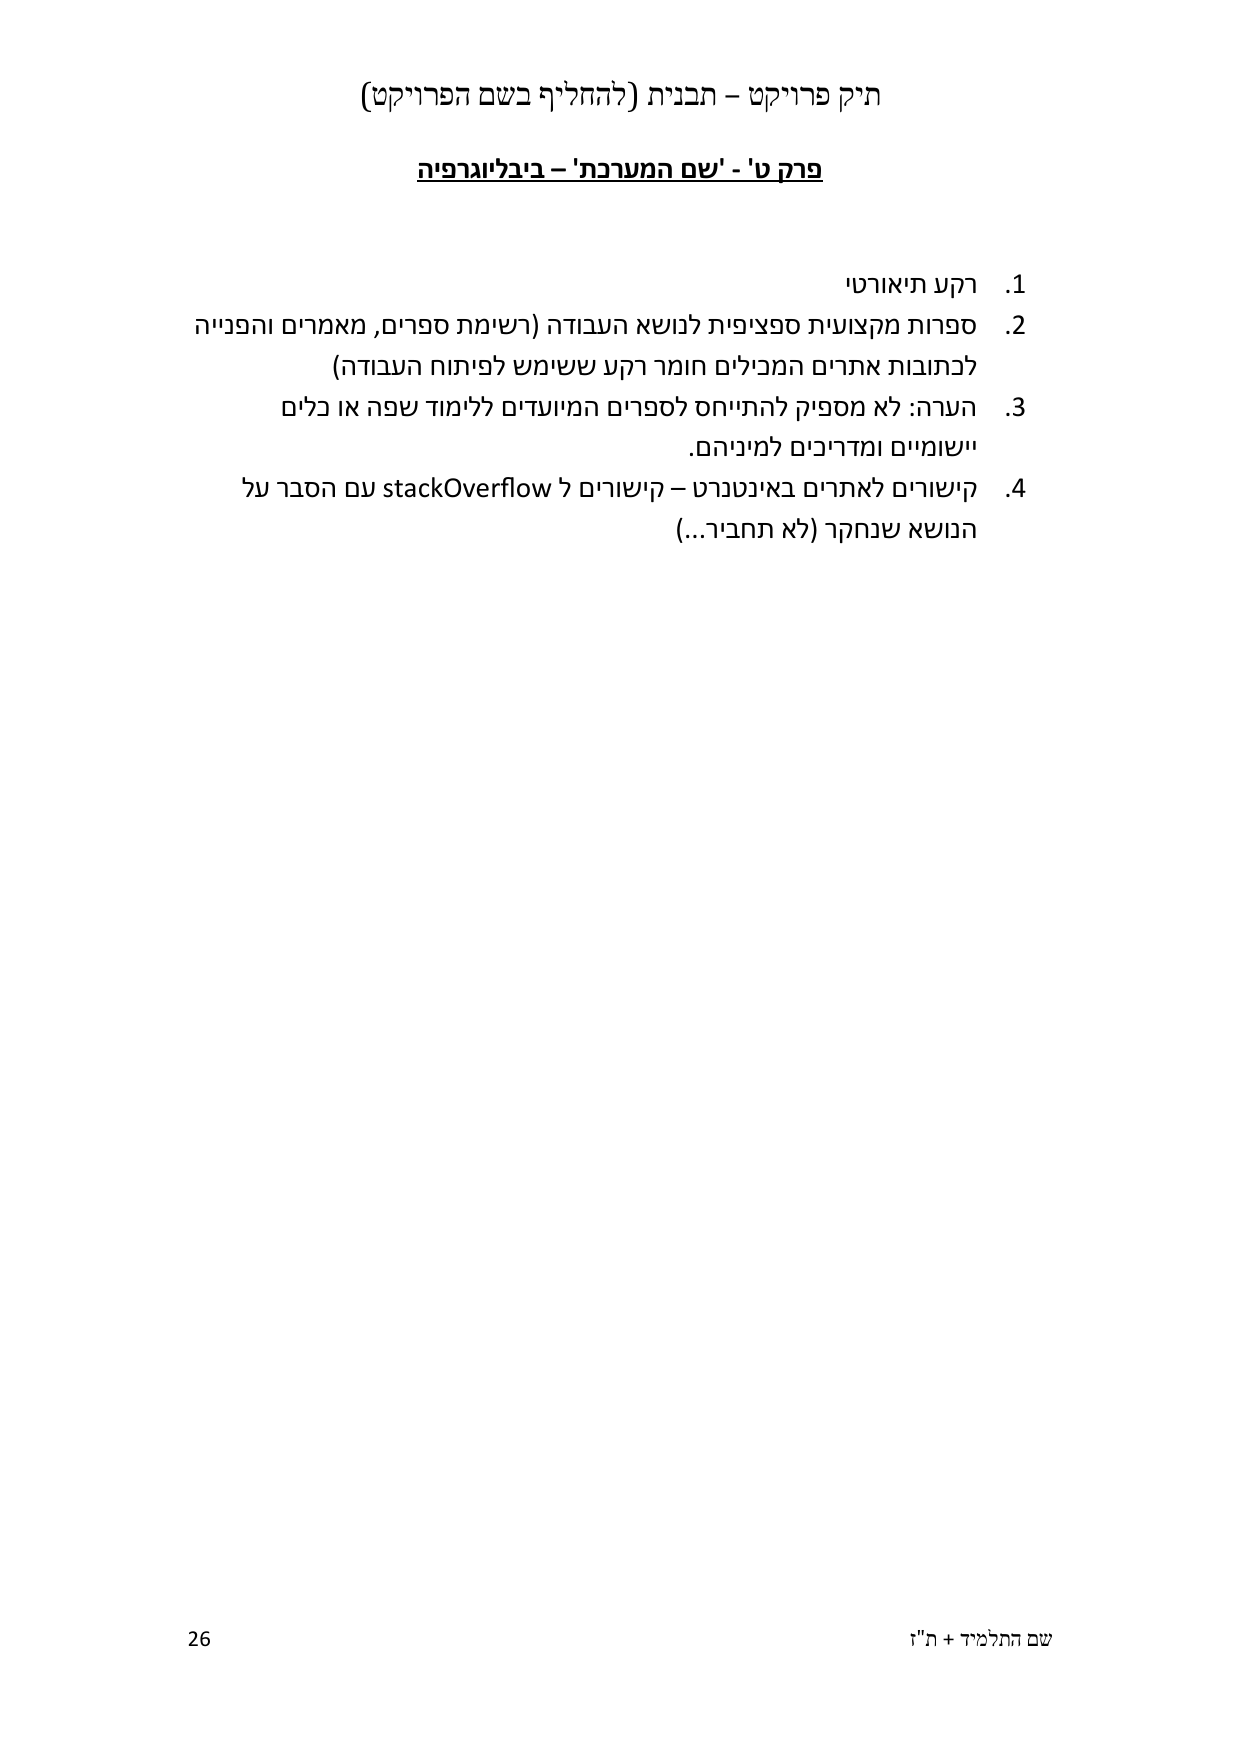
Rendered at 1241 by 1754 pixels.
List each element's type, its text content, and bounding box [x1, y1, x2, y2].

list רקע תיאורטי [187, 265, 1015, 300]
text פרק ט' - 'שם המערכת' – ביבליוגרפיה [187, 150, 1053, 186]
list קישורים לאתרים באינטנרט – קישורים ל stackOverflow עם הסבר על הנושא שנחקר (לא תחביר...) [187, 469, 1015, 546]
list הערה: לא מספיק להתייחס לספרים המיועדים ללימוד שפה או כלים יישומיים ומדריכים למיניהם. [187, 388, 1015, 464]
list ספרות מקצועית ספציפית לנושא העבודה (רשימת ספרים, מאמרים והפנייה לכתובות אתרים המכילים חומר רקע ששימש לפיתוח העבודה) [187, 306, 1015, 382]
